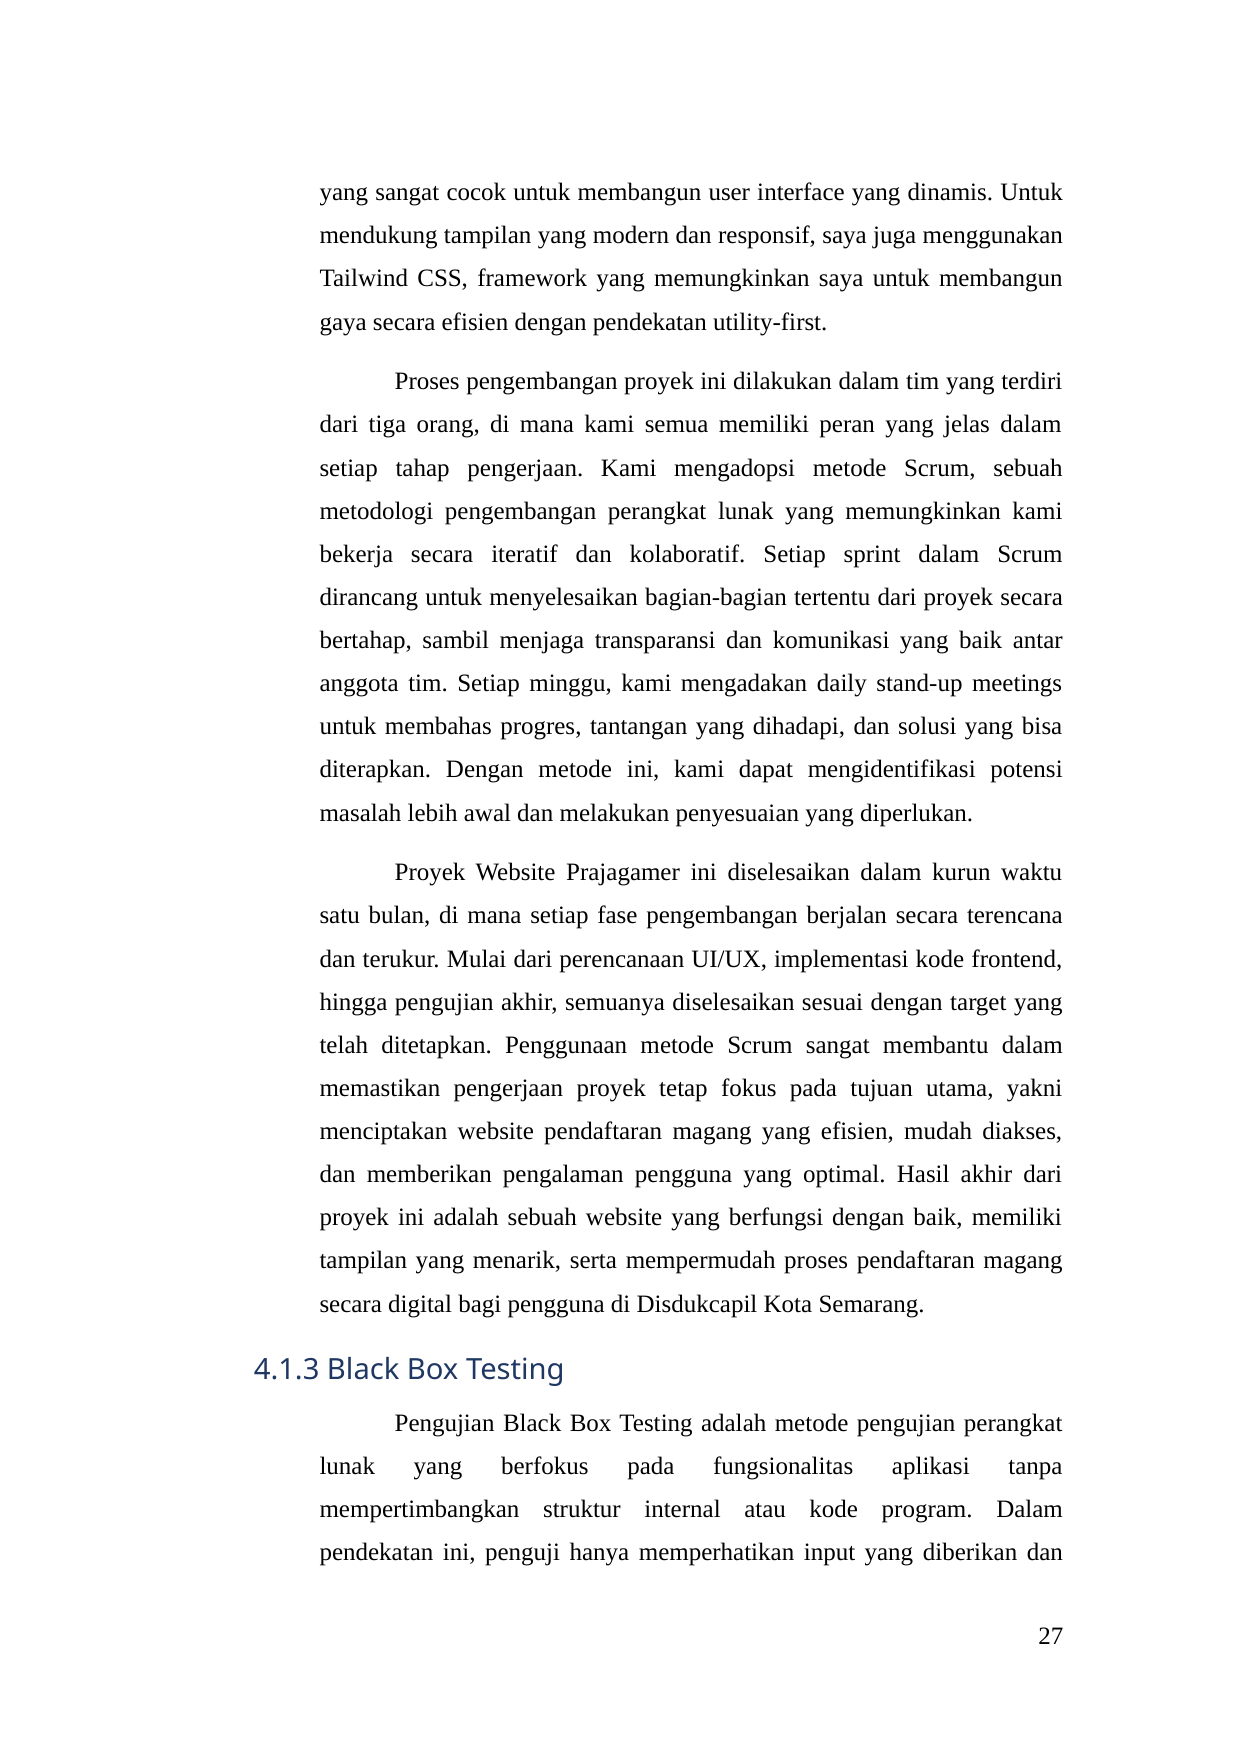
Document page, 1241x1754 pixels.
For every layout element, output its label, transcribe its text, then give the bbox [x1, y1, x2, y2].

text Proses pengembangan proyek ini dilakukan dalam tim yang terdiri dari tiga orang, di mana kami semua memiliki peran yang jelas dalam setiap tahap pengerjaan. Kami mengadopsi metode Scrum, sebuah metodologi pengembangan perangkat lunak yang memungkinkan kami bekerja secara iteratif dan kolaboratif. Setiap sprint dalam Scrum dirancang untuk menyelesaikan bagian-bagian tertentu dari proyek secara bertahap, sambil menjaga transparansi dan komunikasi yang baik antar anggota tim. Setiap minggu, kami mengadakan daily stand-up meetings untuk membahas progres, tantangan yang dihadapi, dan solusi yang bisa diterapkan. Dengan metode ini, kami dapat mengidentifikasi potensi masalah lebih awal dan melakukan penyesuaian yang diperlukan. [319, 366, 1063, 826]
text Proyek Website Prajagamer ini diselesaikan dalam kurun waktu satu bulan, di mana setiap fase pengembangan berjalan secara terencana dan terukur. Mulai dari perencanaan UI/UX, implementasi kode frontend, hingga pengujian akhir, semuanya diselesaikan sesuai dengan target yang telah ditetapkan. Penggunaan metode Scrum sangat membantu dalam memastikan pengerjaan proyek tetap fokus pada tujuan utama, yakni menciptakan website pendaftaran magang yang efisien, mudah diakses, dan memberikan pengalaman pengguna yang optimal. Hasil akhir dari proyek ini adalah sebuah website yang berfungsi dengan baik, memiliki tampilan yang menarik, serta mempermudah proses pendaftaran magang secara digital bagi pengguna di Disdukcapil Kota Semarang. [319, 857, 1063, 1317]
subtitle 4.1.3 Black Box Testing [254, 1348, 1063, 1388]
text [319, 177, 1063, 335]
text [319, 1408, 1063, 1566]
